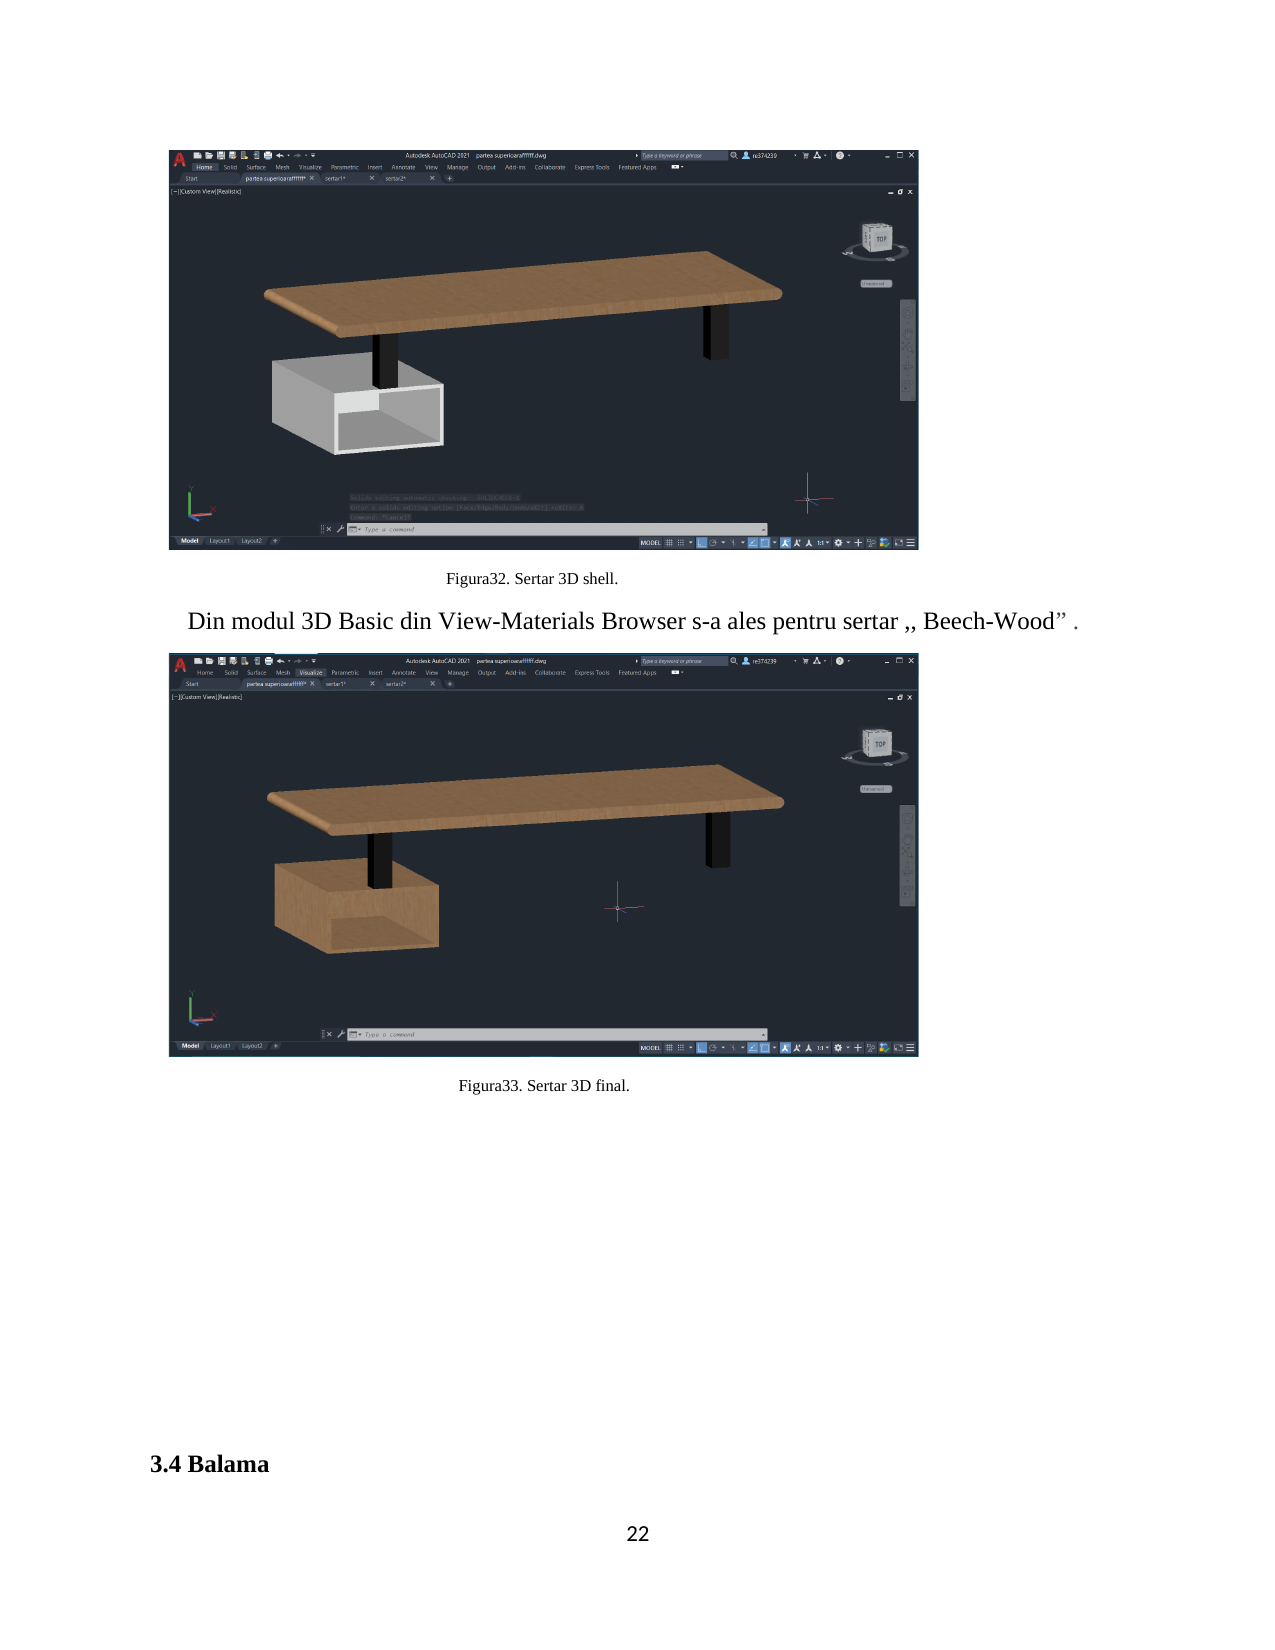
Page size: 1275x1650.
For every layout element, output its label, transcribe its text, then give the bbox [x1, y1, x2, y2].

text Figura33. Sertar 3D final. [150, 1076, 1125, 1095]
text Din modul 3D Basic din View-Materials Browser s-a ales pentru sertar ,, Beech-Wood” . [150, 606, 1125, 635]
text Figura32. Sertar 3D shell. [150, 569, 1125, 588]
text 3.4 Balama [150, 1449, 1125, 1477]
